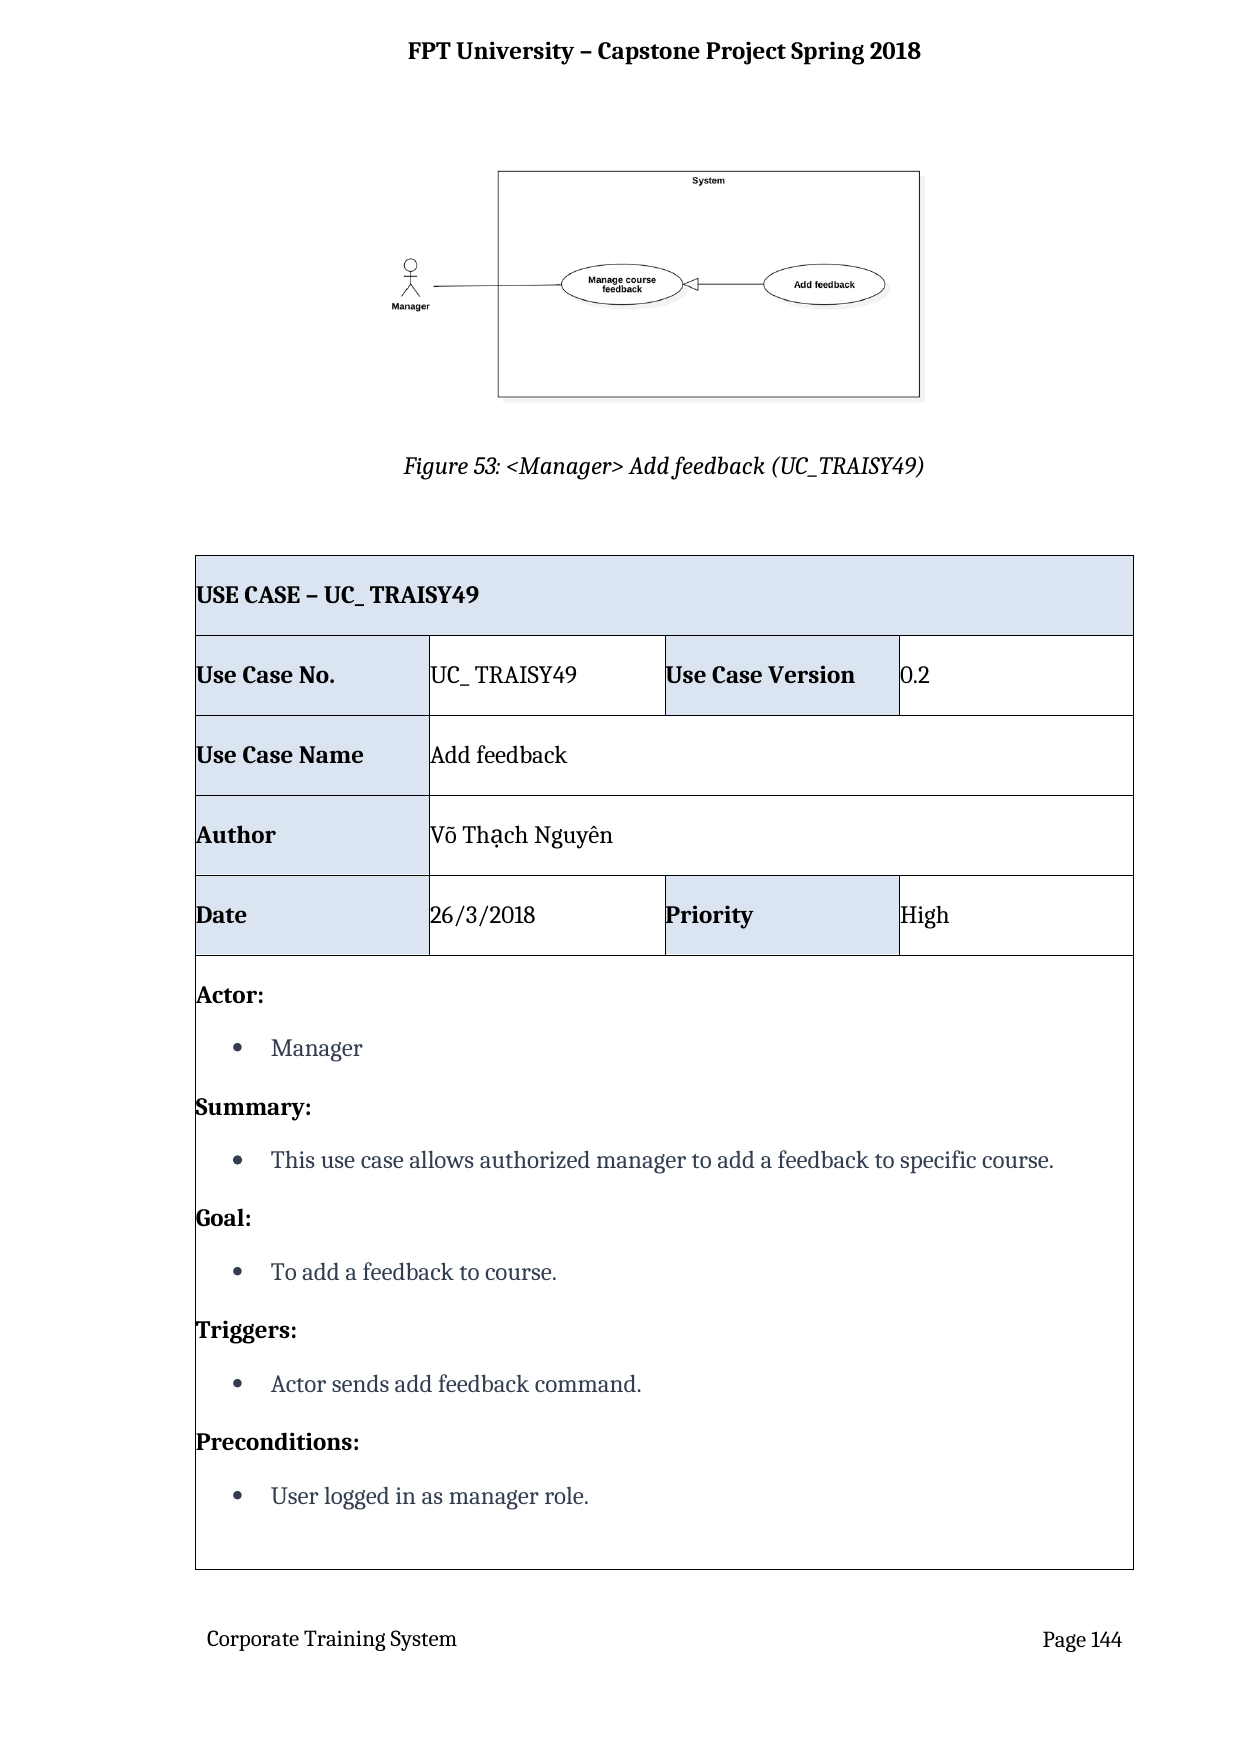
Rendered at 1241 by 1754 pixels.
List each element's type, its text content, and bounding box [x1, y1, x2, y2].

table_cell Use Case Name [196, 716, 429, 795]
table_cell UC_ TRAISY49 [430, 636, 665, 715]
table_cell Use Case No. [196, 636, 429, 715]
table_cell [196, 956, 1133, 1569]
table_cell 26/3/2018 [430, 876, 665, 954]
table_cell Add feedback [430, 716, 1133, 795]
picture [378, 147, 951, 427]
table_cell Use Case Version [666, 636, 899, 715]
table_cell Author [196, 796, 429, 874]
table_cell Priority [666, 876, 899, 954]
table_header USE CASE – UC_ TRAISY49 [196, 556, 1133, 635]
table_cell 0.2 [900, 636, 1133, 715]
table_cell Võ Thạch Nguyên [430, 796, 1133, 874]
text Figure 53: <Manager> Add feedback (UC_TRAISY49) [207, 452, 1122, 480]
table_cell Date [196, 876, 429, 954]
table_cell High [900, 876, 1133, 954]
